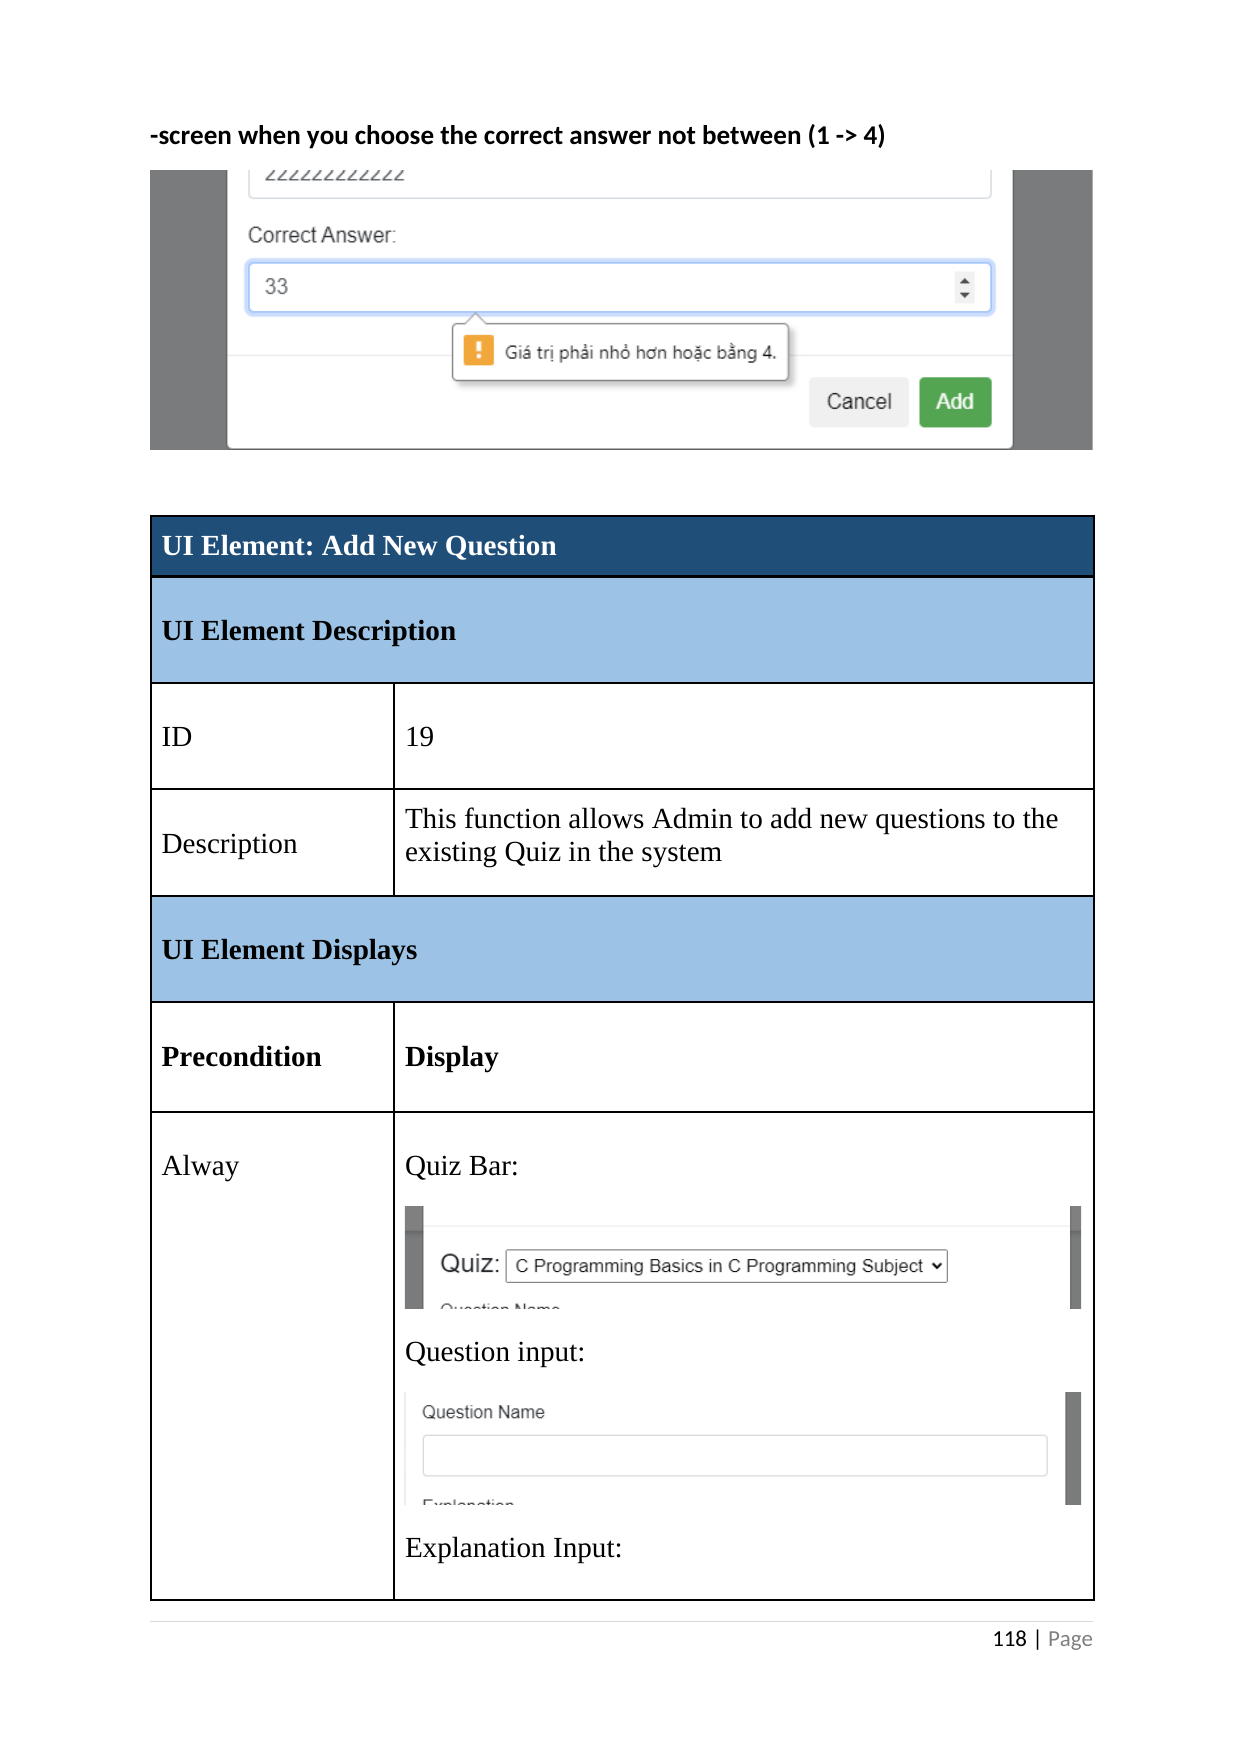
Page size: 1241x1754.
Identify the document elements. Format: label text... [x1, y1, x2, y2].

table_cell Alway [152, 1113, 393, 1599]
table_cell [395, 1113, 1093, 1599]
table_cell UI Element Description [152, 578, 1093, 682]
picture [404, 1392, 1082, 1505]
table_header UI Element: Add New Question [152, 517, 1093, 575]
text -screen when you choose the correct answer not between (1 -> 4) [150, 118, 1093, 151]
table_cell ID [152, 684, 393, 788]
picture [150, 170, 1093, 450]
table_cell 19 [395, 684, 1093, 788]
table_cell UI Element Displays [152, 897, 1093, 1001]
picture [404, 1206, 1082, 1309]
table_cell Description [152, 790, 393, 895]
table_cell This function allows Admin to add new questions to the existing Quiz in the system [395, 790, 1093, 895]
table_cell Precondition [152, 1003, 393, 1111]
table_cell Display [395, 1003, 1093, 1111]
